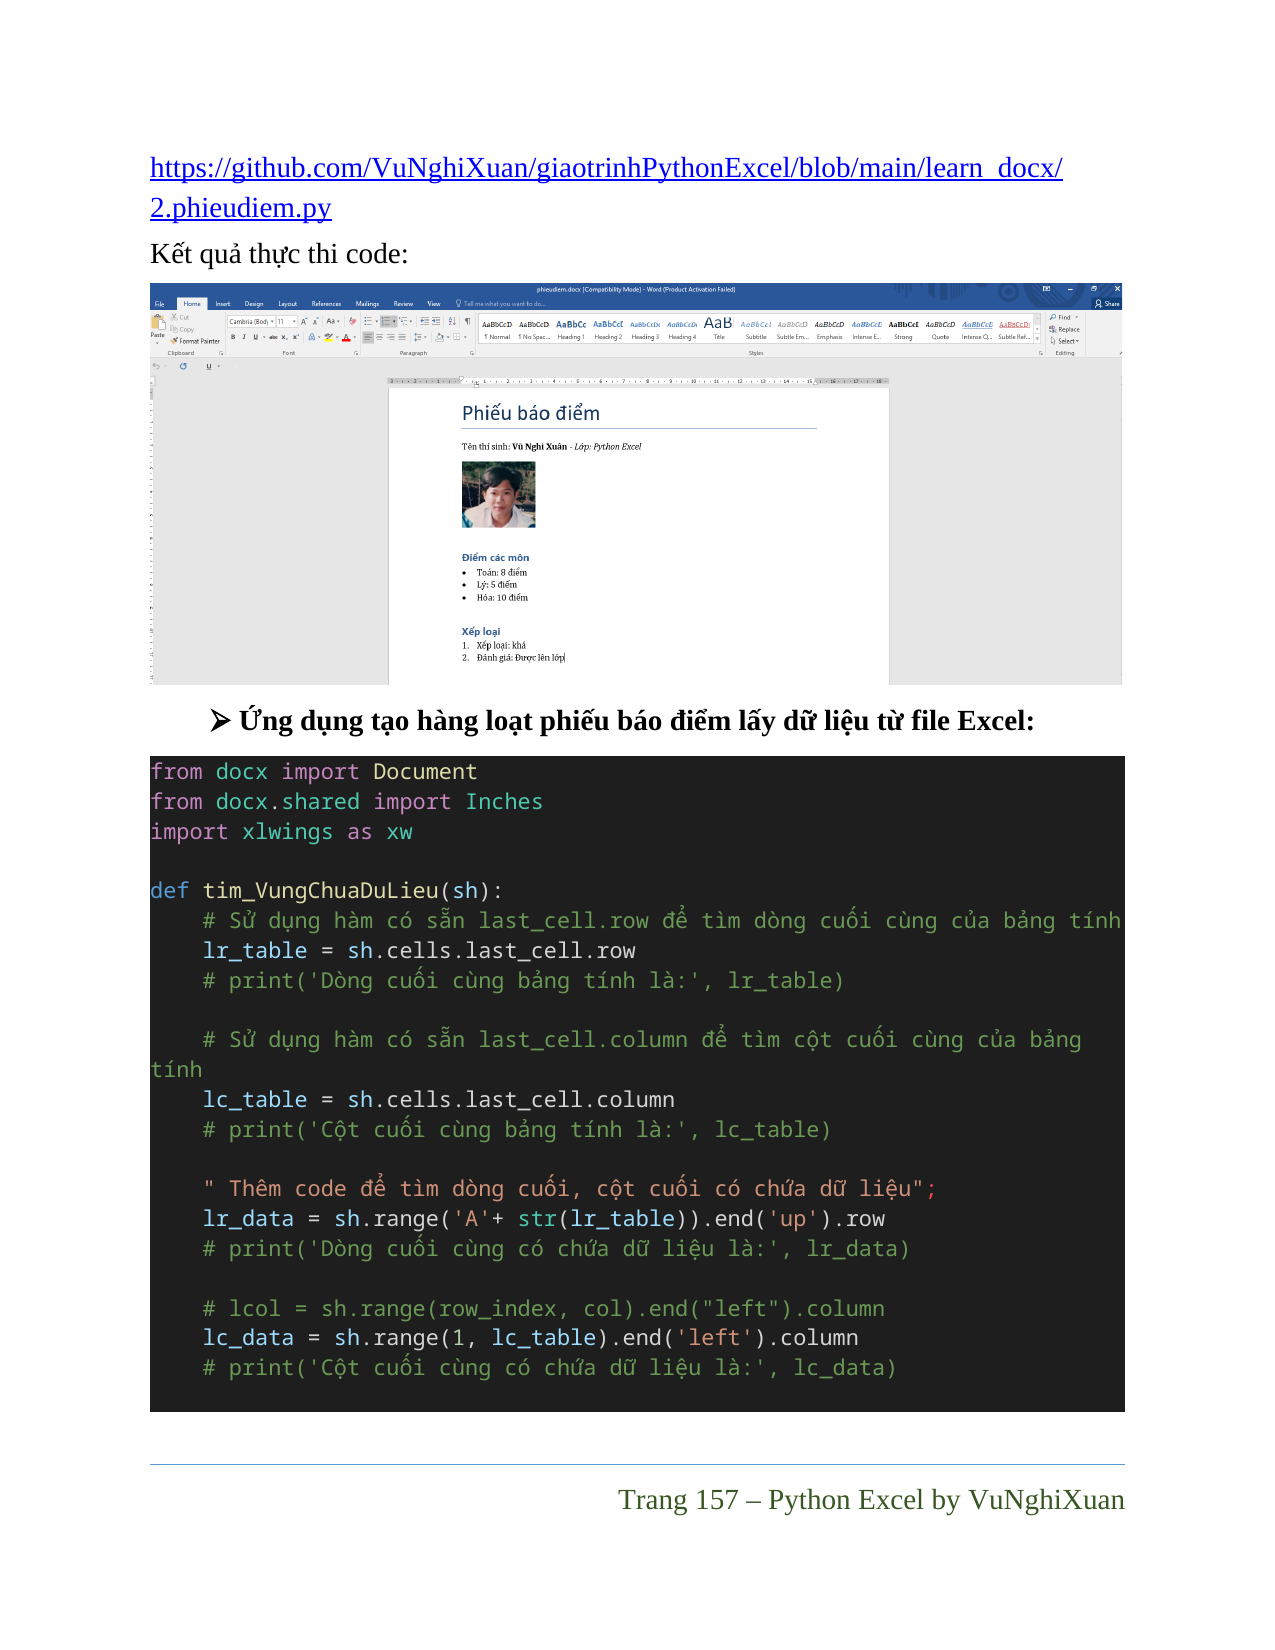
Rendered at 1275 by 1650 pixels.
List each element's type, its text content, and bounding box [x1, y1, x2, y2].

text lc_table = sh.cells.last_cell.column [150, 1084, 1125, 1114]
text # Sử dụng hàm có sẵn last_cell.row để tìm dòng cuối cùng của bảng tính [150, 905, 1125, 935]
text import xlwings as xw [150, 816, 1125, 846]
text Kết quả thực thi code: [150, 237, 1125, 270]
text def tim_VungChuaDuLieu(sh): [150, 876, 1125, 905]
list Ứng dụng tạo hàng loạt phiếu báo điểm lấy dữ liệu từ file Excel: [209, 703, 1125, 737]
text # print('Dòng cuối cùng bảng tính là:', lr_table) [150, 965, 1125, 995]
text " Thêm code để tìm dòng cuối, cột cuối có chứa dữ liệu"; [150, 1173, 1125, 1203]
text # lcol = sh.range(row_index, col).end("left").column [150, 1293, 1125, 1322]
text # print('Cột cuối cùng bảng tính là:', lc_table) [150, 1114, 1125, 1144]
text # print('Cột cuối cùng có chứa dữ liệu là:', lc_data) [150, 1352, 1125, 1382]
text lr_data = sh.range('A'+ str(lr_table)).end('up').row [150, 1203, 1125, 1233]
picture [150, 283, 1123, 685]
text https://github.com/VuNghiXuan/giaotrinhPythonExcel/blob/main/learn_docx/2.phieudiem.py [150, 150, 1125, 224]
text # print('Dòng cuối cùng có chứa dữ liệu là:', lr_data) [150, 1233, 1125, 1263]
text from docx import Document [150, 756, 1125, 786]
text # Sử dụng hàm có sẵn last_cell.column để tìm cột cuối cùng của bảng tính [150, 1024, 1125, 1084]
text lc_data = sh.range(1, lc_table).end('left').column [150, 1322, 1125, 1352]
text from docx.shared import Inches [150, 786, 1125, 816]
text lr_table = sh.cells.last_cell.row [150, 935, 1125, 965]
